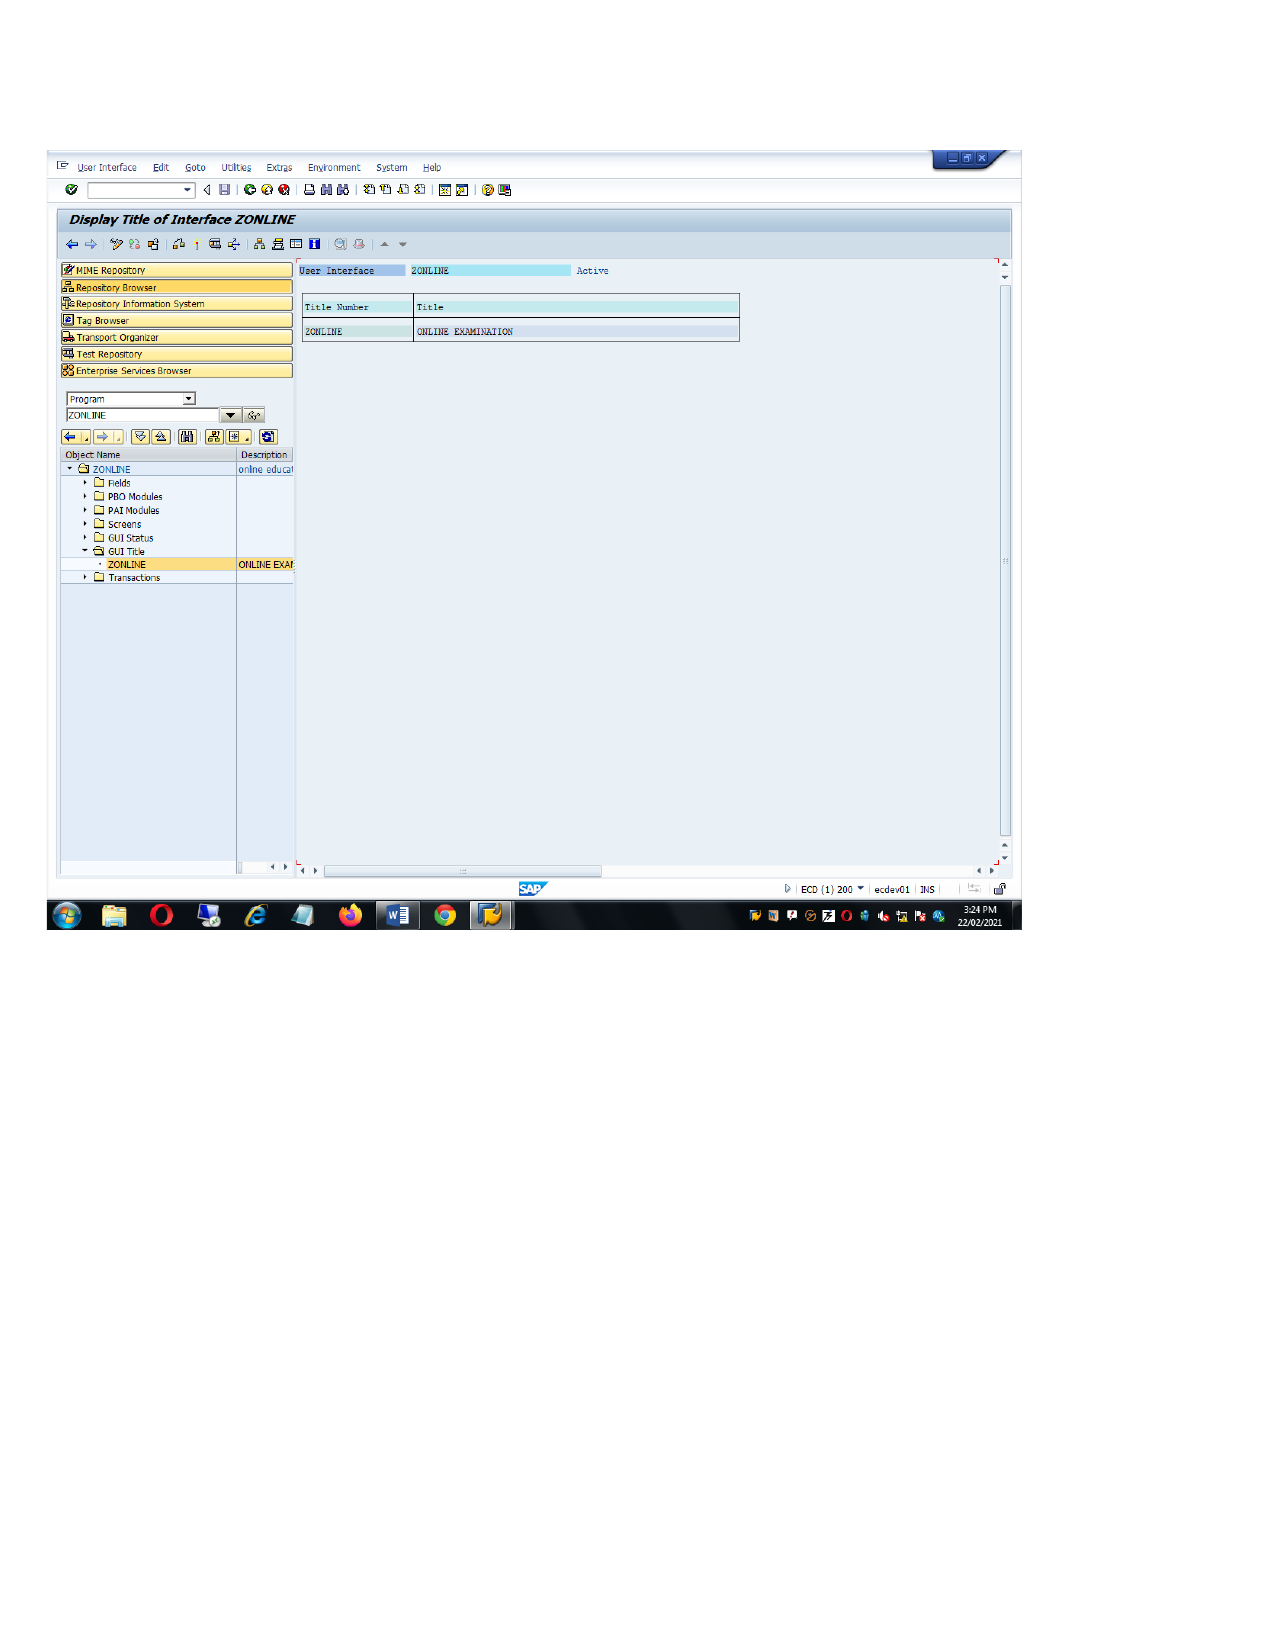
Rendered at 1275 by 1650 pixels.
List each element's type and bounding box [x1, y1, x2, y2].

picture [46, 150, 1022, 930]
